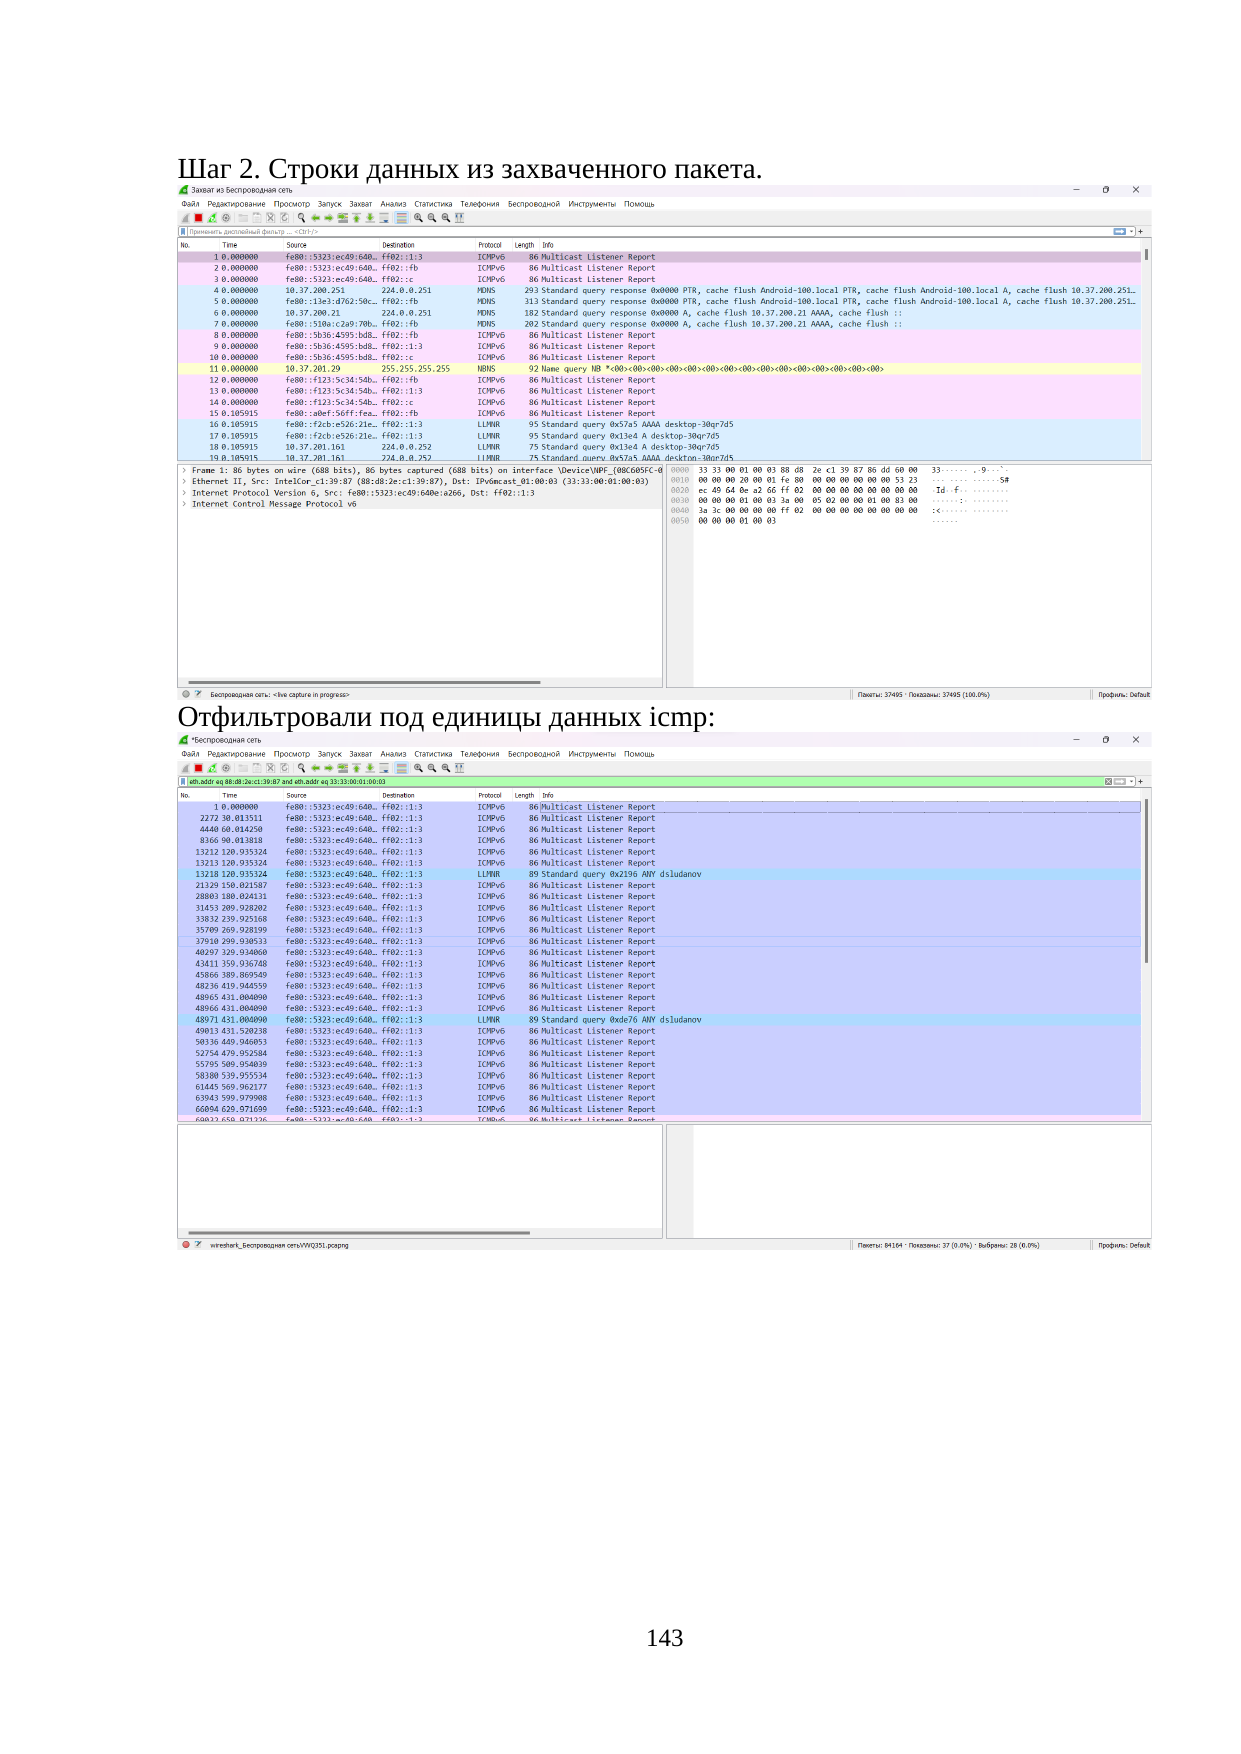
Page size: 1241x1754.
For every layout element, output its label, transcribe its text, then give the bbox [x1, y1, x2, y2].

text Отфильтровали под единицы данных icmp: [177, 700, 1152, 732]
text Шаг 2. Строки данных из захваченного пакета. [177, 152, 1152, 185]
picture [177, 185, 1152, 700]
picture [177, 732, 1152, 1250]
